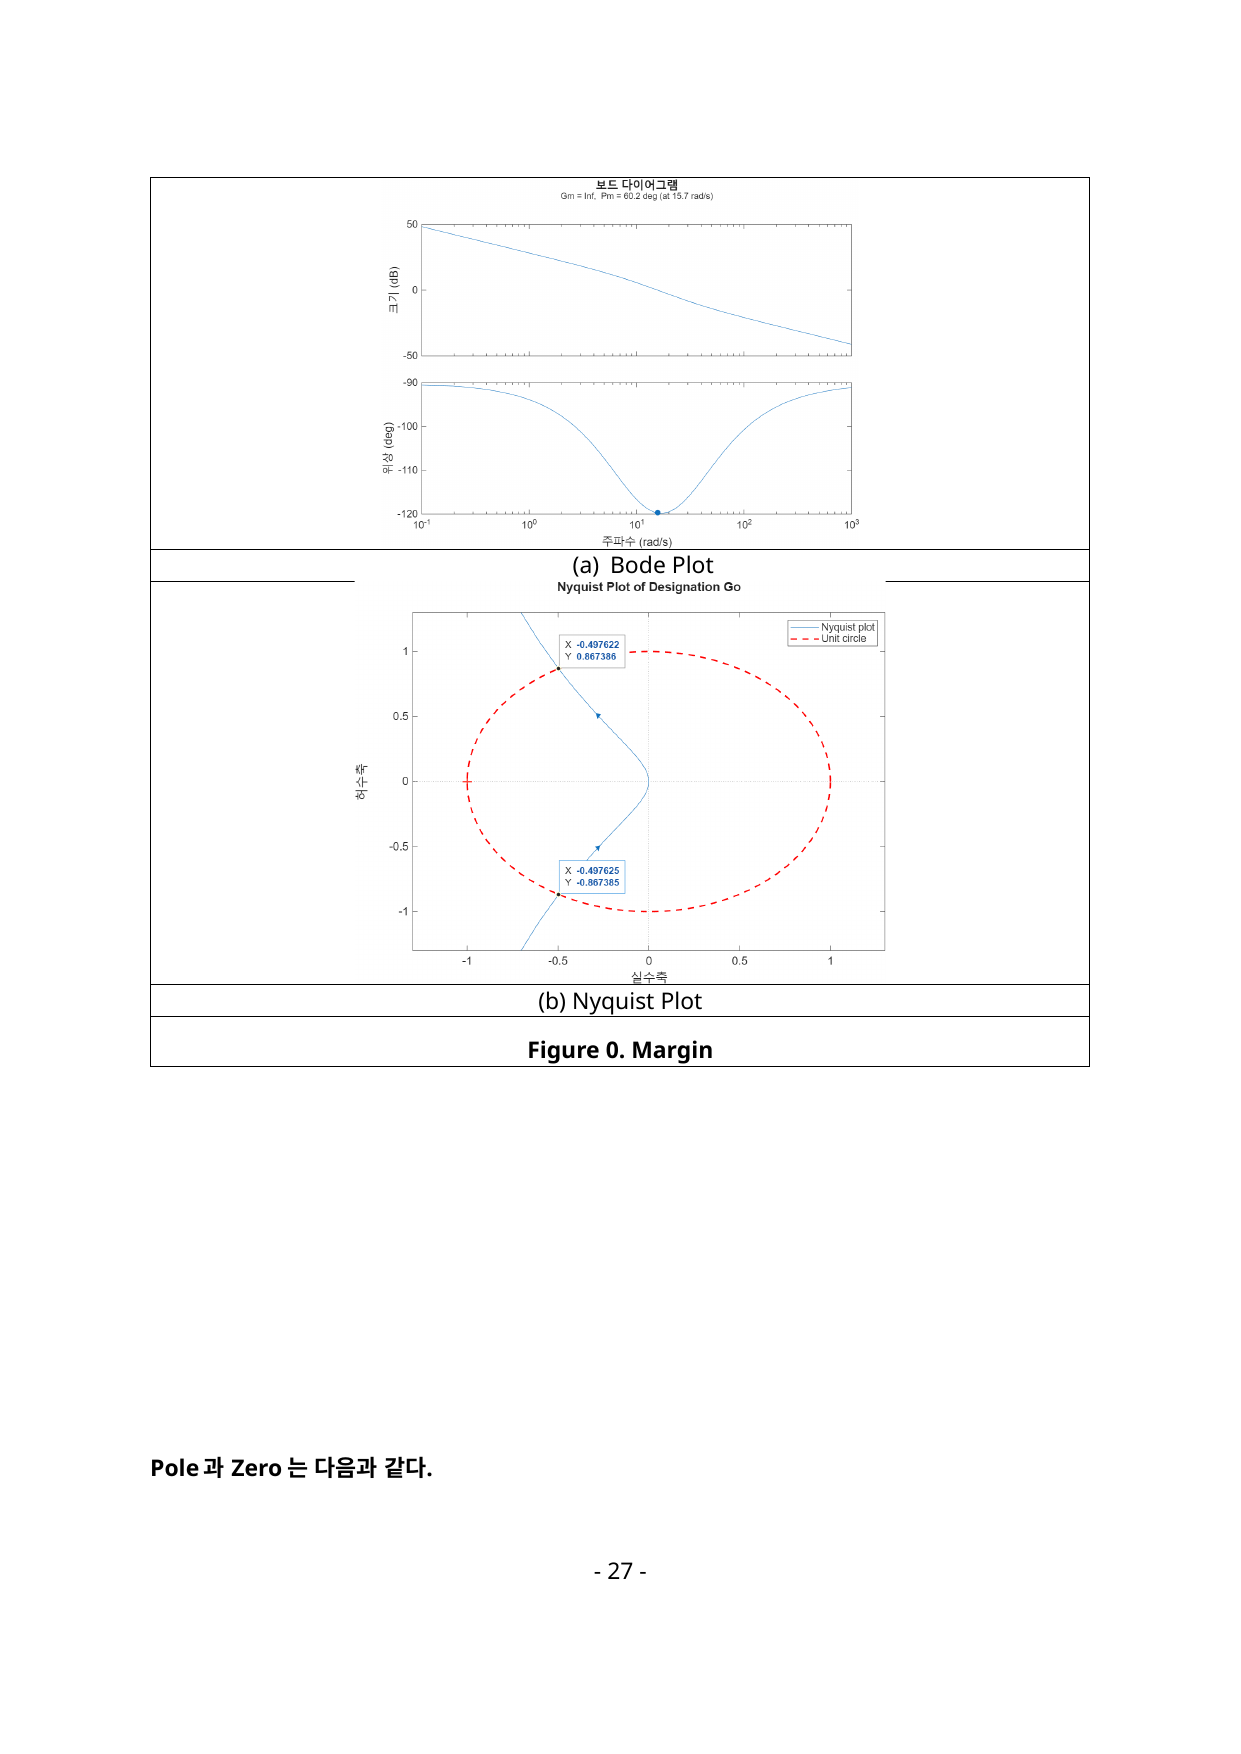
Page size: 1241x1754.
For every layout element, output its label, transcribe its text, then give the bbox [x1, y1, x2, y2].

table_cell Bode Plot [151, 550, 1089, 581]
table_cell (b) Nyquist Plot [151, 985, 1089, 1016]
table_cell [151, 582, 354, 984]
table_header [860, 178, 1089, 548]
picture [381, 178, 860, 549]
table_cell Figure 0. Margin [151, 1017, 1089, 1066]
table_header [151, 178, 381, 548]
picture [354, 581, 886, 984]
text Pole과 Zero는 다음과 같다. [150, 1450, 1090, 1483]
table_cell [886, 582, 1089, 984]
